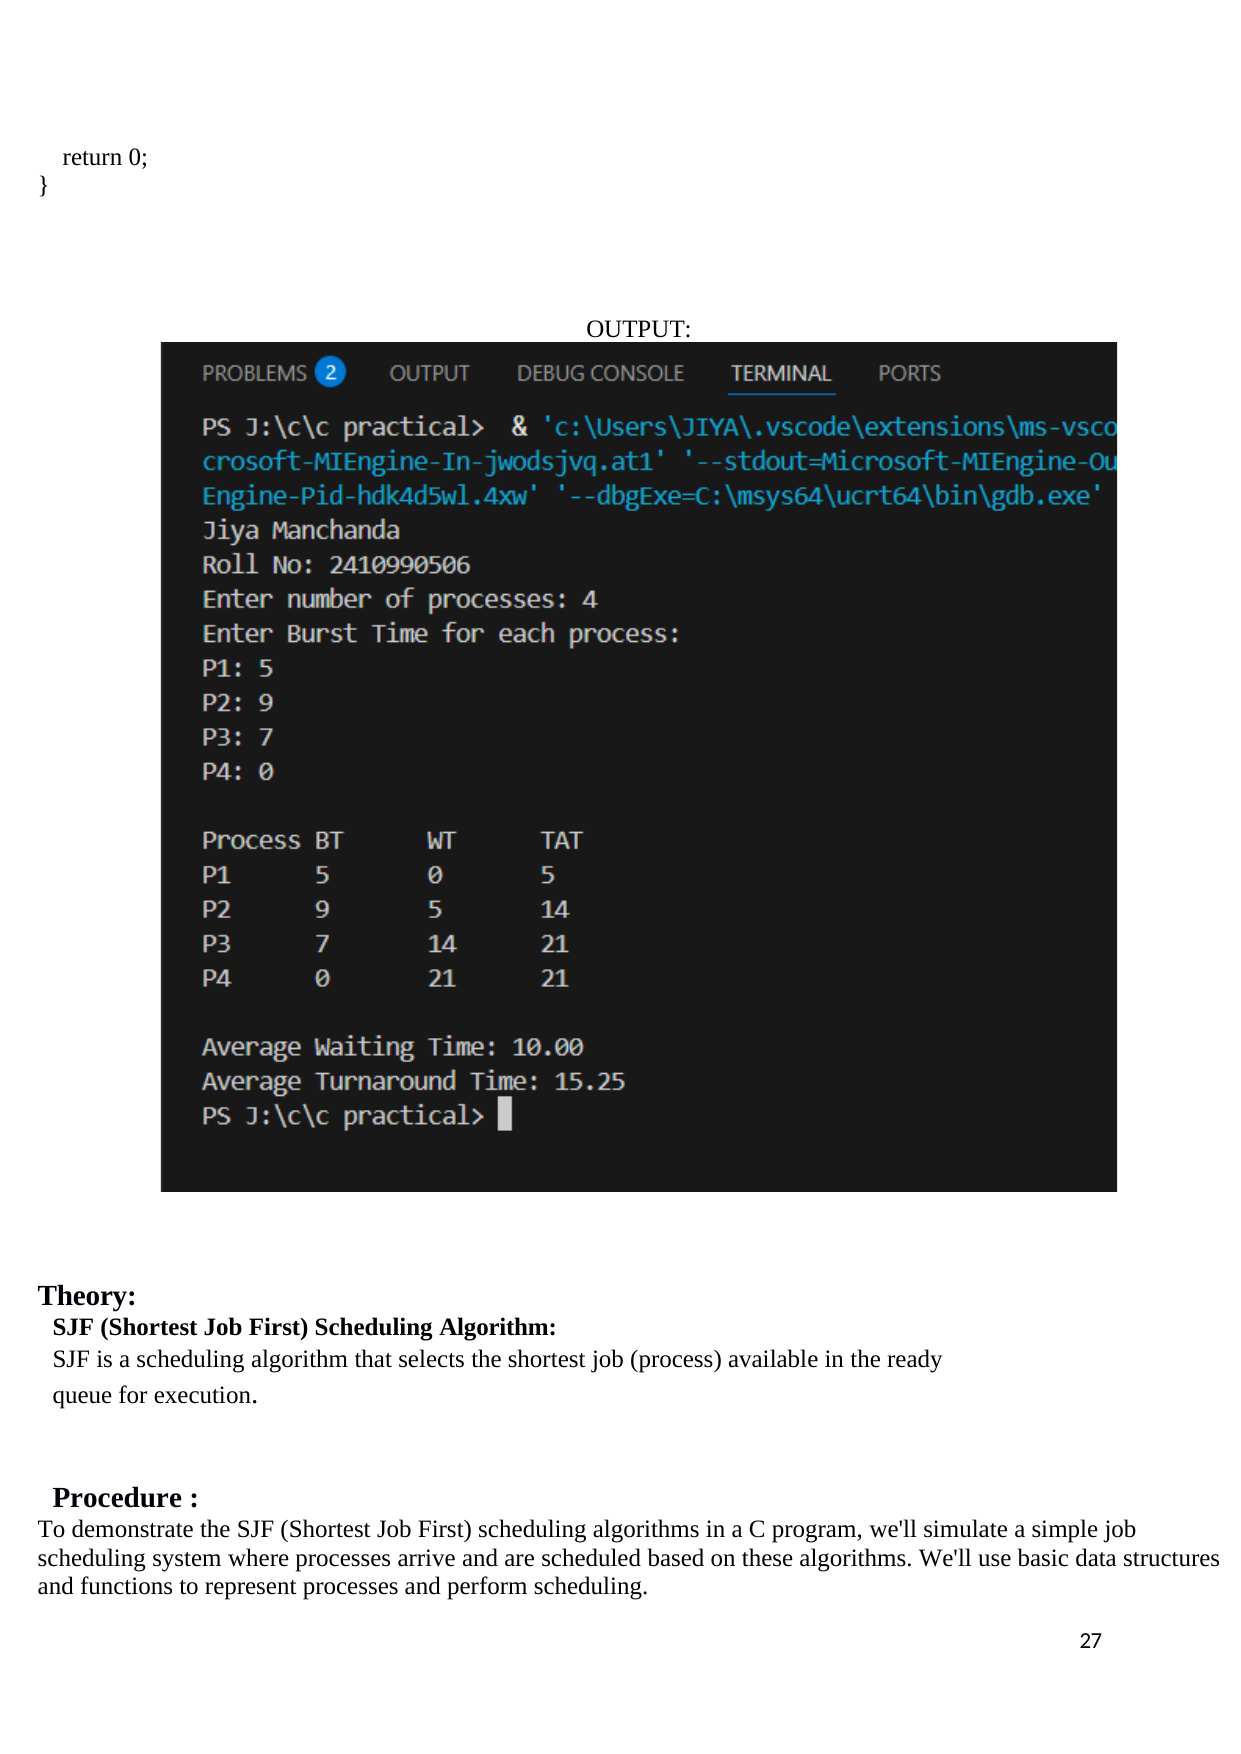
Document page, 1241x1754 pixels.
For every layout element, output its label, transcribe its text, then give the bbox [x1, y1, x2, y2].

text } [37, 170, 1240, 199]
subtitle Procedure : [52, 1480, 1240, 1514]
text OUTPUT: [37, 314, 1240, 343]
picture [160, 342, 1118, 1192]
subtitle SJF (Shortest Job First) Scheduling Algorithm: [52, 1312, 1240, 1341]
text SJF is a scheduling algorithm that selects the shortest job (process) available in the ready queue for execution. [52, 1344, 995, 1409]
text Theory: [37, 1278, 1240, 1311]
text return 0; [37, 142, 1240, 170]
text To demonstrate the SJF (Shortest Job First) scheduling algorithms in a C program, we'll simulate a simple job scheduling system where processes arrive and are scheduled based on these algorithms. We'll use basic data structures and functions to represent processes and perform scheduling. [37, 1514, 1240, 1600]
